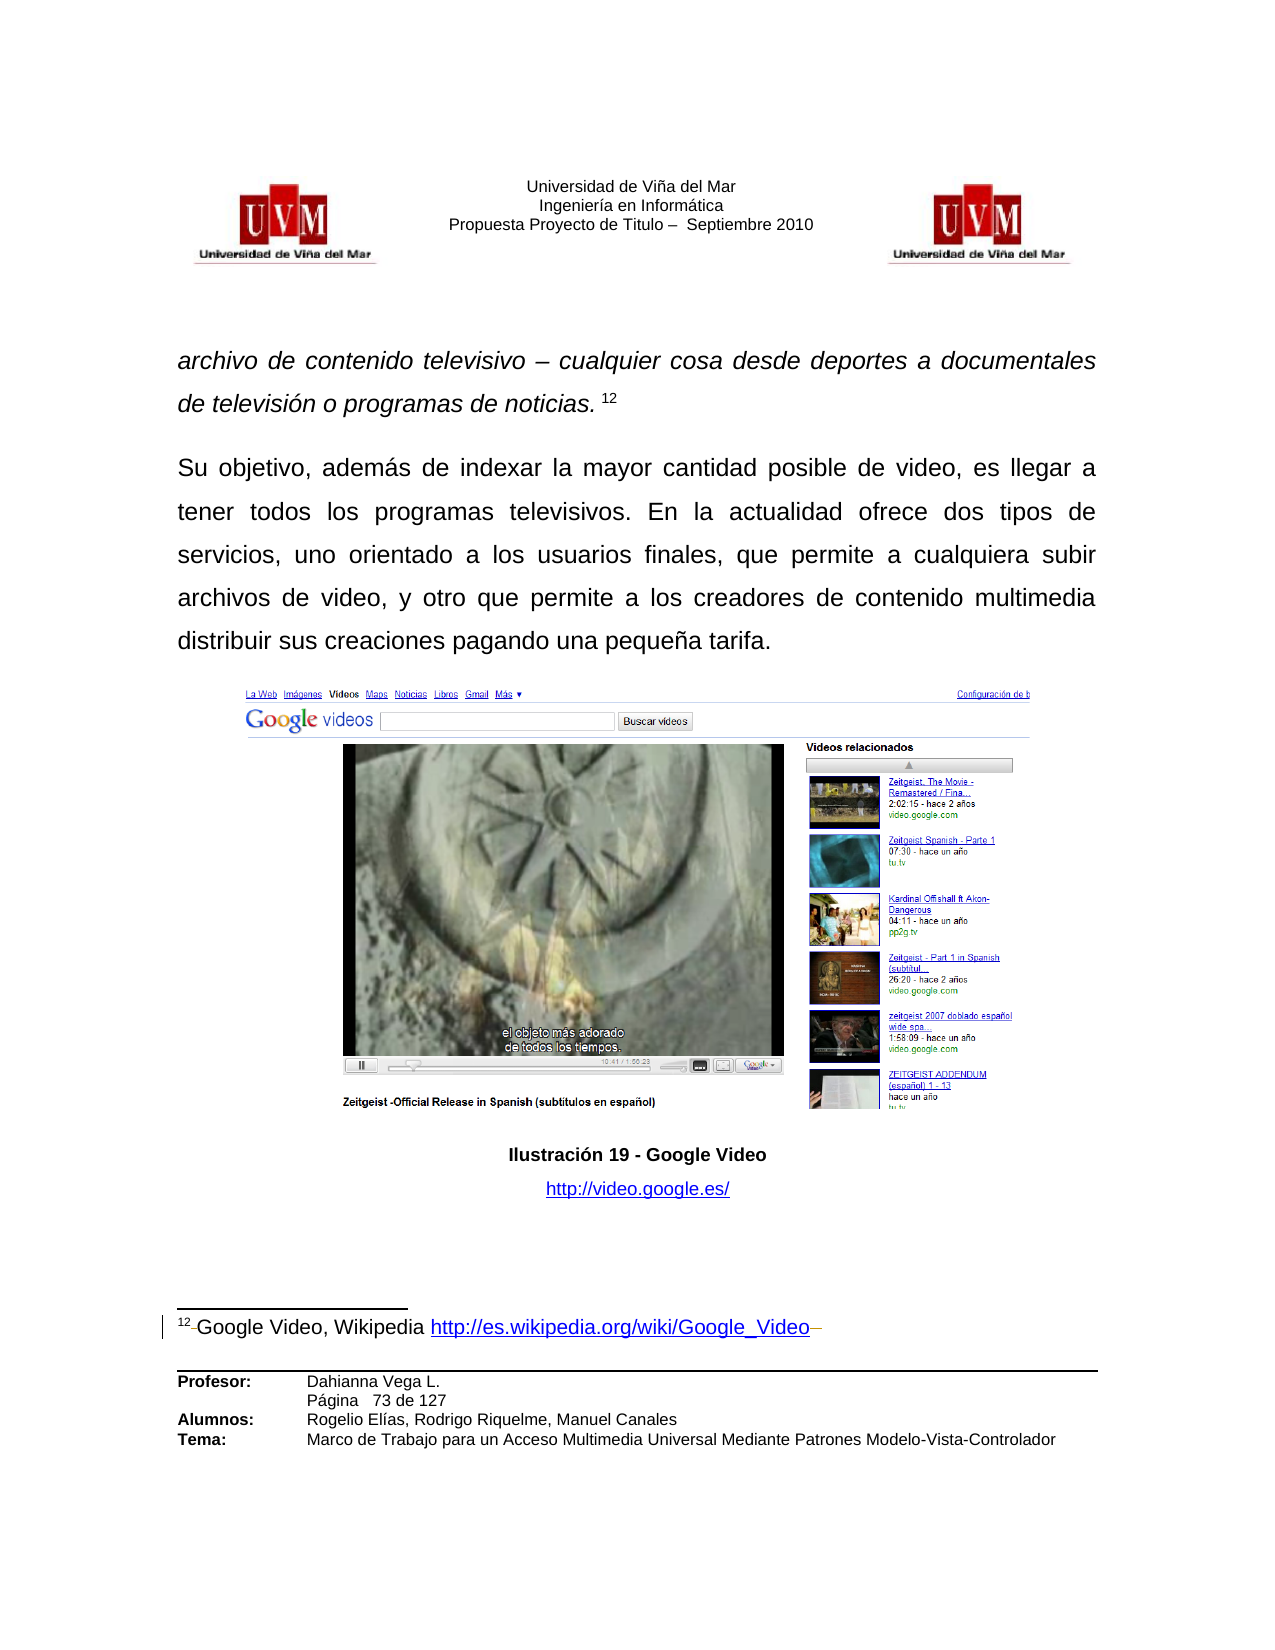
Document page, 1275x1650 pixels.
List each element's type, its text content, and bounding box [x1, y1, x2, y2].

text Su objetivo, además de indexar la mayor cantidad posible de video, es llegar a tener todos los programas televisivos. En la actualidad ofrece dos tipos de servicios, uno orientado a los usuarios finales, que permite a cualquiera subir archivos de video, y otro que permite a los creadores de contenido multimedia distribuir sus creaciones pagando una pequeña tarifa. [177, 453, 1098, 655]
picture [245, 690, 1030, 1109]
text Ilustración 19 - Google Video [177, 1144, 1098, 1165]
text http://video.google.es/ [177, 1178, 1098, 1199]
picture [871, 176, 1084, 267]
picture [177, 176, 390, 267]
